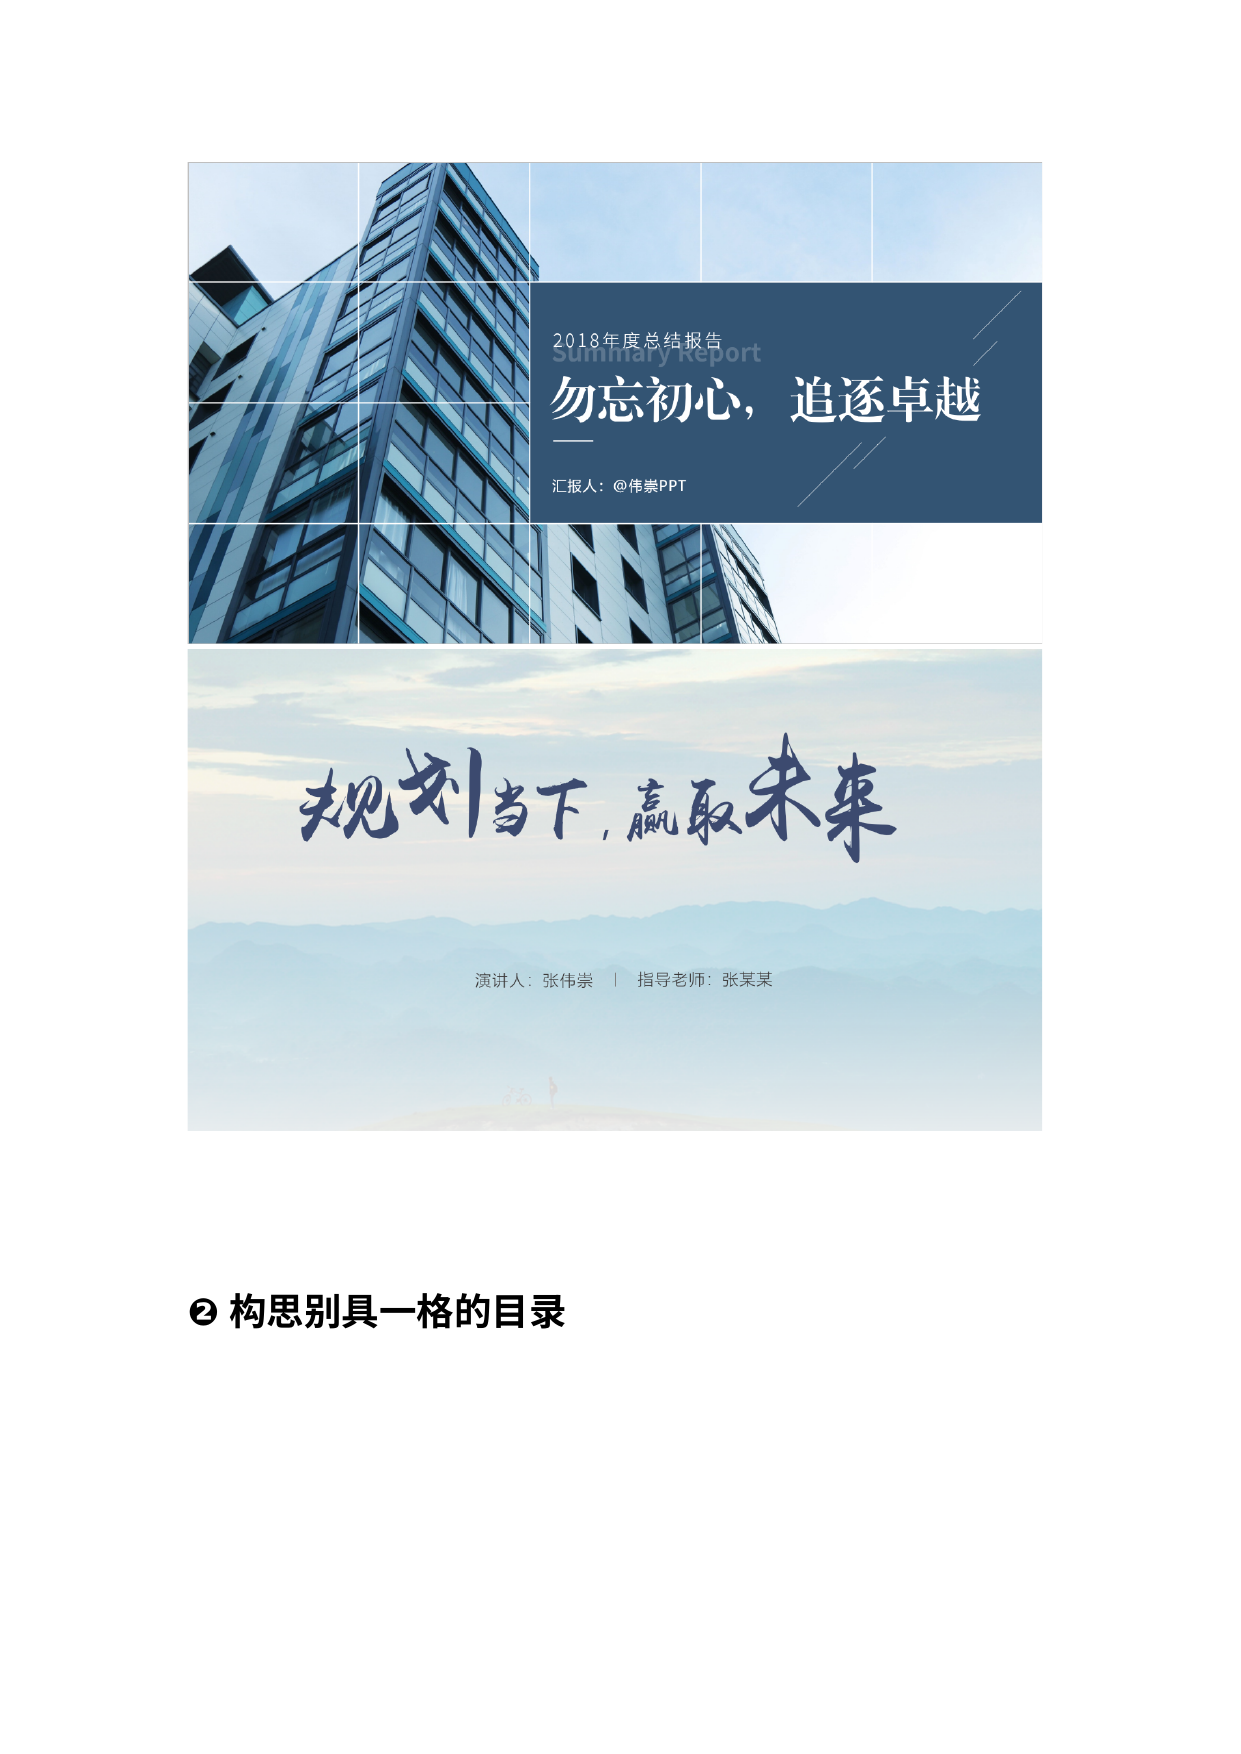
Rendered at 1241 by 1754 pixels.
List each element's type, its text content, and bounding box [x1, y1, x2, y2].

picture [187, 162, 1043, 644]
picture [187, 649, 1043, 1131]
text ❷ 构思别具一格的目录 [187, 1277, 1053, 1342]
